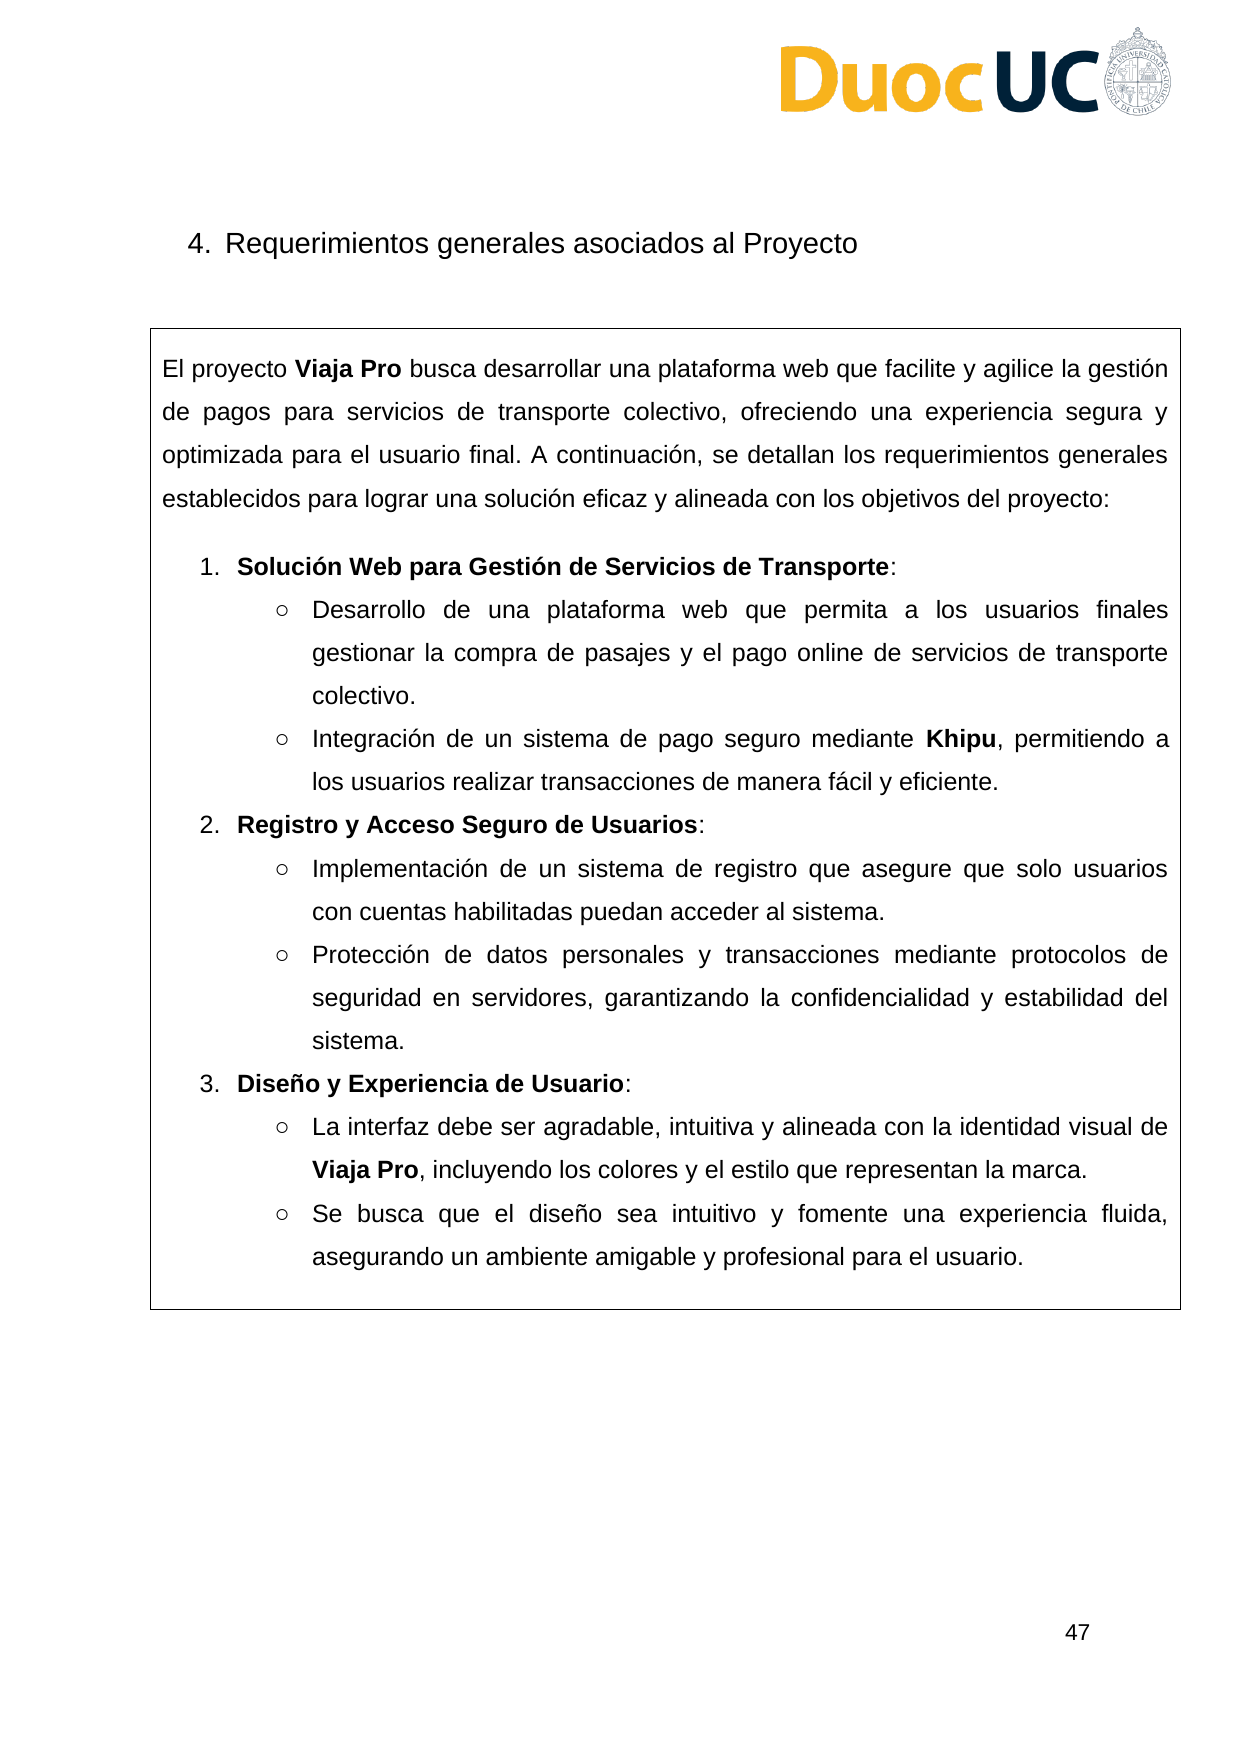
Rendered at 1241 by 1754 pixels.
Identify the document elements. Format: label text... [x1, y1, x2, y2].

subtitle Requerimientos generales asociados al Proyecto [187, 226, 1090, 260]
picture [775, 21, 1176, 121]
table_header [151, 329, 1180, 1309]
